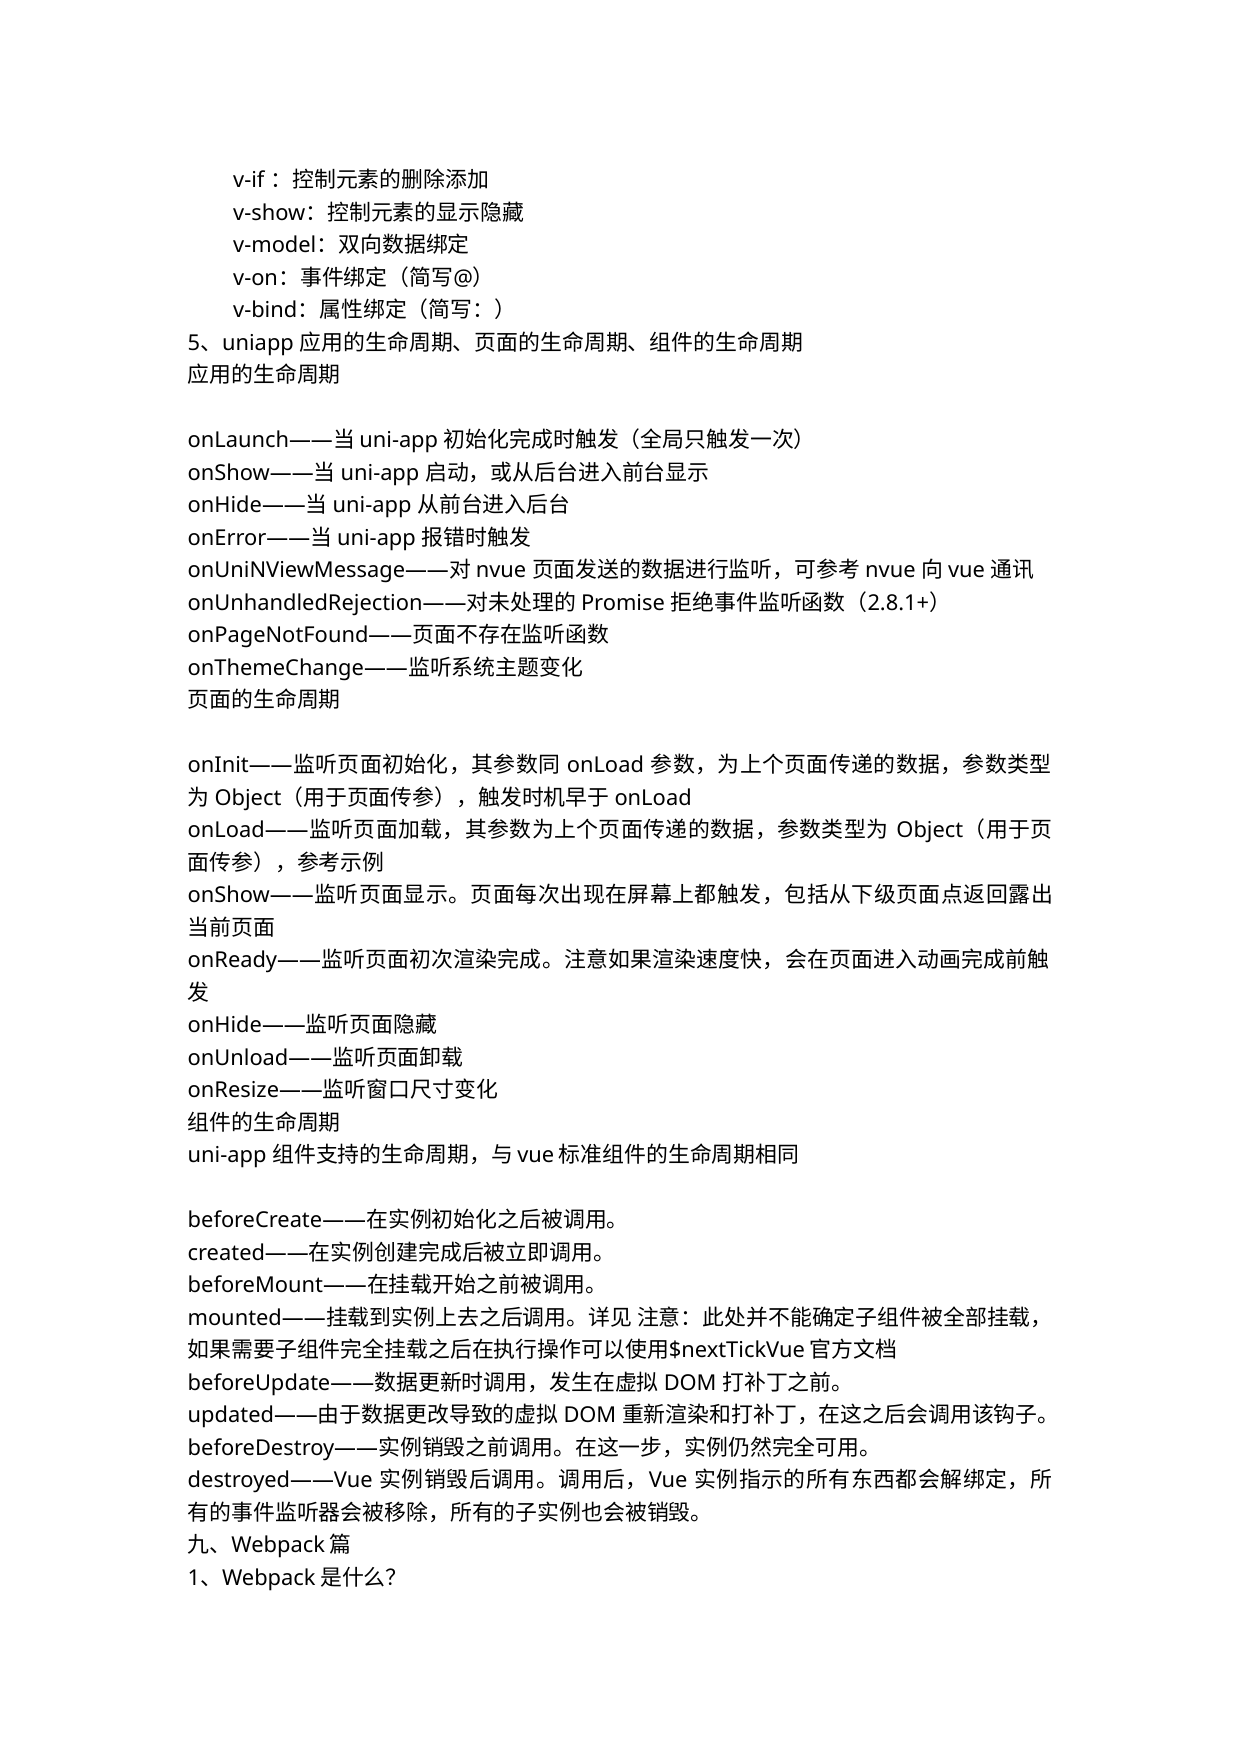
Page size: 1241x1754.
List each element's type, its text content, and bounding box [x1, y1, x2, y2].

text updated——由于数据更改导致的虚拟 DOM 重新渲染和打补丁，在这之后会调用该钩子。 [187, 1397, 1053, 1429]
text v-bind：属性绑定（简写：） [187, 292, 1053, 324]
text v-on：事件绑定（简写@） [187, 259, 1053, 292]
text destroyed——Vue 实例销毁后调用。调用后，Vue 实例指示的所有东西都会解绑定，所有的事件监听器会被移除，所有的子实例也会被销毁。 [187, 1462, 1053, 1527]
text v-model：双向数据绑定 [187, 227, 1053, 259]
text beforeMount——在挂载开始之前被调用。 [187, 1267, 1053, 1299]
text onHide——当 uni-app 从前台进入后台 [187, 487, 1053, 519]
text onThemeChange——监听系统主题变化 [187, 649, 1053, 682]
text onHide——监听页面隐藏 [187, 1007, 1053, 1039]
text mounted——挂载到实例上去之后调用。详见 注意：此处并不能确定子组件被全部挂载，如果需要子组件完全挂载之后在执行操作可以使用$nextTickVue官方文档 [187, 1299, 1053, 1364]
text 页面的生命周期 [187, 682, 1053, 714]
text onResize——监听窗口尺寸变化 [187, 1072, 1053, 1104]
text onShow——监听页面显示。页面每次出现在屏幕上都触发，包括从下级页面点返回露出当前页面 [187, 877, 1053, 942]
text 九、Webpack篇 [187, 1527, 1053, 1559]
text uni-app 组件支持的生命周期，与vue标准组件的生命周期相同 [187, 1137, 1053, 1169]
text created——在实例创建完成后被立即调用。 [187, 1234, 1053, 1267]
text onUnload——监听页面卸载 [187, 1039, 1053, 1072]
text onLaunch——当uni-app 初始化完成时触发（全局只触发一次） [187, 422, 1053, 454]
text 5、uniapp 应用的生命周期、页面的生命周期、组件的生命周期 [187, 324, 1053, 357]
text v-if ：控制元素的删除添加 [187, 162, 1053, 194]
text beforeUpdate——数据更新时调用，发生在虚拟 DOM 打补丁之前。 [187, 1364, 1053, 1397]
text onInit——监听页面初始化，其参数同 onLoad 参数，为上个页面传递的数据，参数类型为 Object（用于页面传参），触发时机早于 onLoad [187, 747, 1053, 812]
text beforeDestroy——实例销毁之前调用。在这一步，实例仍然完全可用。 [187, 1429, 1053, 1462]
text beforeCreate——在实例初始化之后被调用。 [187, 1202, 1053, 1234]
text 应用的生命周期 [187, 357, 1053, 389]
text onError——当 uni-app 报错时触发 [187, 519, 1053, 552]
text 组件的生命周期 [187, 1104, 1053, 1137]
text onReady——监听页面初次渲染完成。注意如果渲染速度快，会在页面进入动画完成前触发 [187, 942, 1053, 1007]
text v-show：控制元素的显示隐藏 [187, 194, 1053, 227]
text onShow——当 uni-app 启动，或从后台进入前台显示 [187, 454, 1053, 487]
text onLoad——监听页面加载，其参数为上个页面传递的数据，参数类型为 Object（用于页面传参），参考示例 [187, 812, 1053, 877]
text onUniNViewMessage——对 nvue 页面发送的数据进行监听，可参考 nvue 向 vue 通讯 [187, 552, 1053, 584]
text 1、Webpack是什么？ [187, 1559, 1053, 1592]
text onPageNotFound——页面不存在监听函数 [187, 617, 1053, 649]
text onUnhandledRejection——对未处理的 Promise 拒绝事件监听函数（2.8.1+） [187, 584, 1053, 617]
